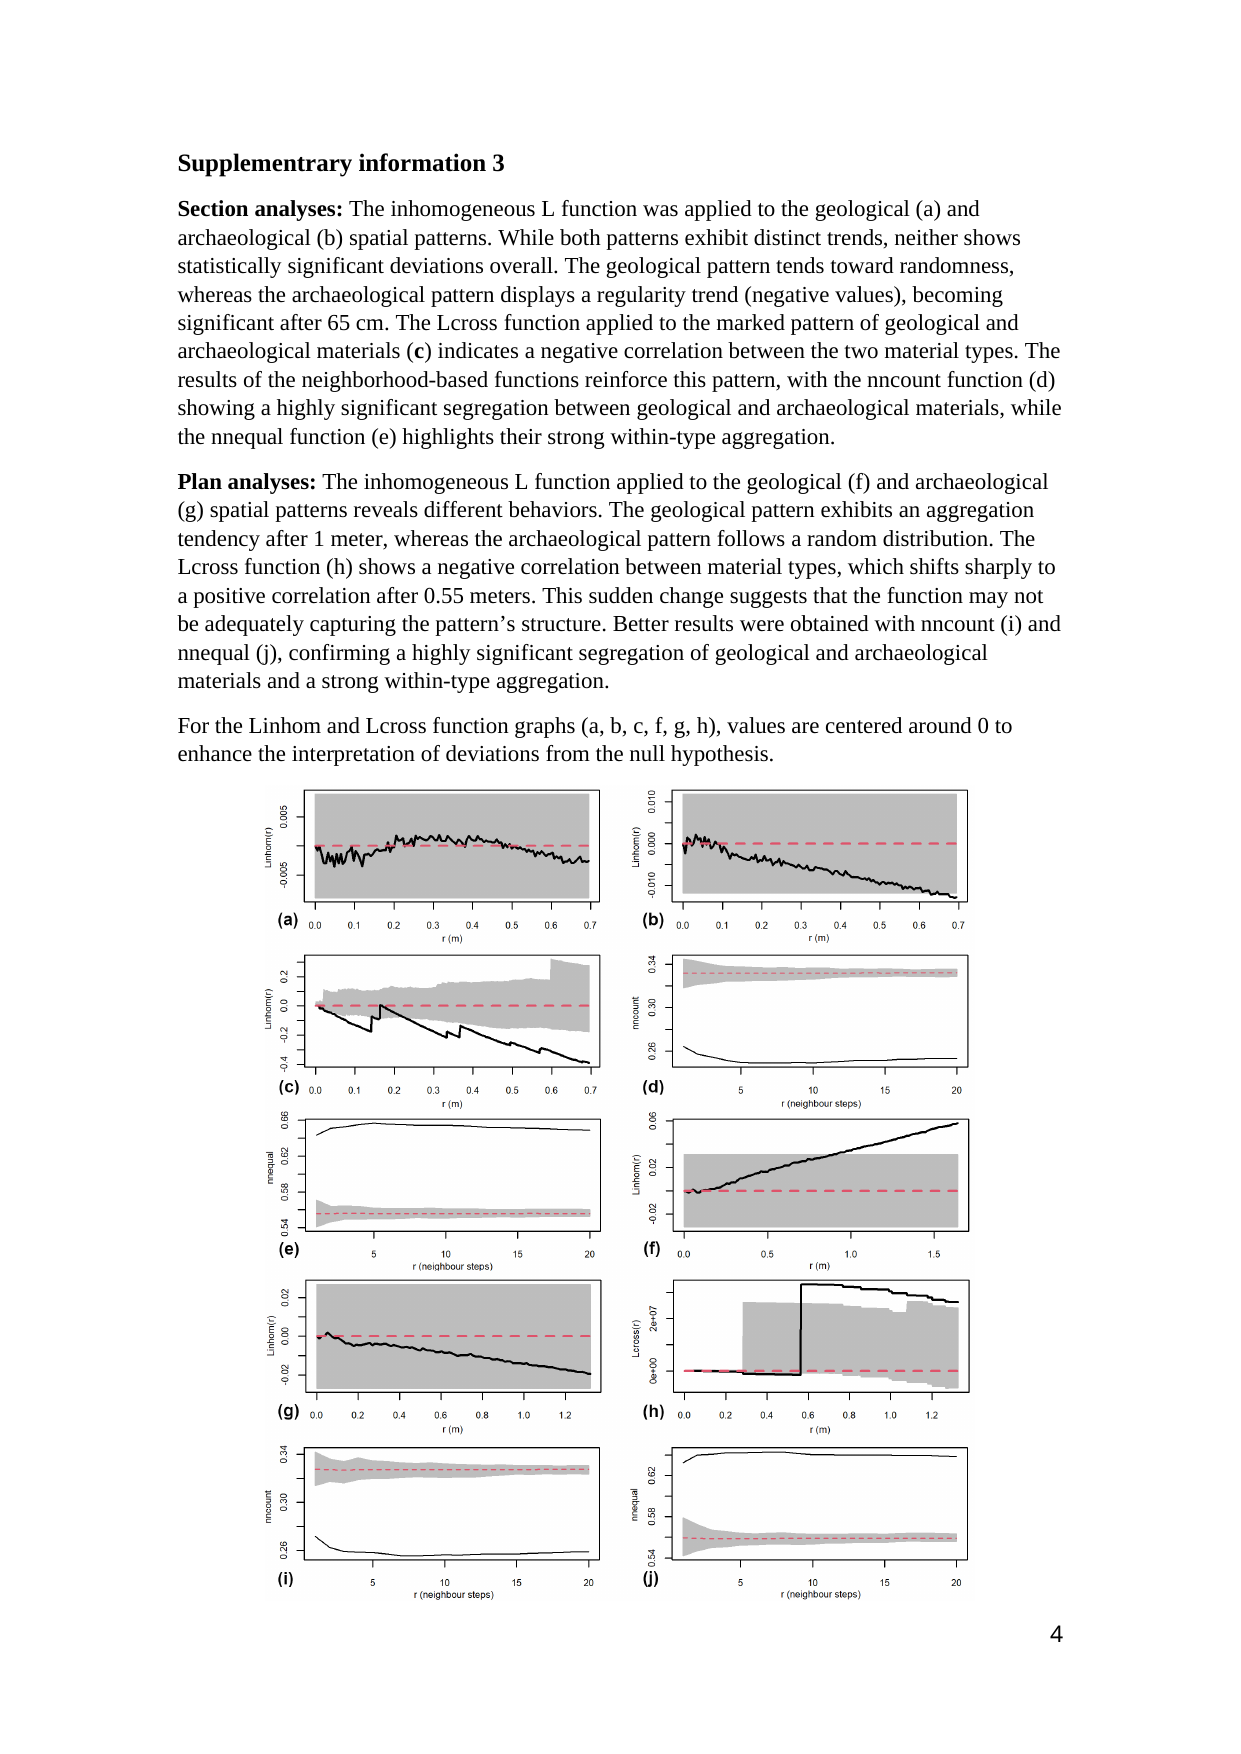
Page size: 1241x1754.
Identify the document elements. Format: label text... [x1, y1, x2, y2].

text For the Linhom and Lcross function graphs (a, b, c, f, g, h), values are centered around 0 to enhance the interpretation of deviations from the null hypothesis. [177, 712, 1063, 767]
text Section analyses: The inhomogeneous L function was applied to the geological (a) and archaeological (b) spatial patterns. While both patterns exhibit distinct trends, neither shows statistically significant deviations overall. The geological pattern tends toward randomness, whereas the archaeological pattern displays a regularity trend (negative values), becoming significant after 65 cm. The Lcross​ function applied to the marked pattern of geological and archaeological materials (c) indicates a negative correlation between the two material types. The results of the neighborhood-based functions reinforce this pattern, with the nncount function (d) showing a highly significant segregation between geological and archaeological materials, while the nnequal function (e) highlights their strong within-type aggregation. [177, 195, 1063, 449]
text Supplementrary information 3 [177, 148, 1063, 176]
text Plan analyses: The inhomogeneous L function applied to the geological (f) and archaeological (g) spatial patterns reveals different behaviors. The geological pattern exhibits an aggregation tendency after 1 meter, whereas the archaeological pattern follows a random distribution. The Lcross​ function (h) shows a negative correlation between material types, which shifts sharply to a positive correlation after 0.55 meters. This sudden change suggests that the function may not be adequately capturing the pattern’s structure. Better results were obtained with nncount (i) and nnequal (j), confirming a highly significant segregation of geological and archaeological materials and a strong within-type aggregation. [177, 468, 1063, 693]
picture [264, 785, 976, 1601]
